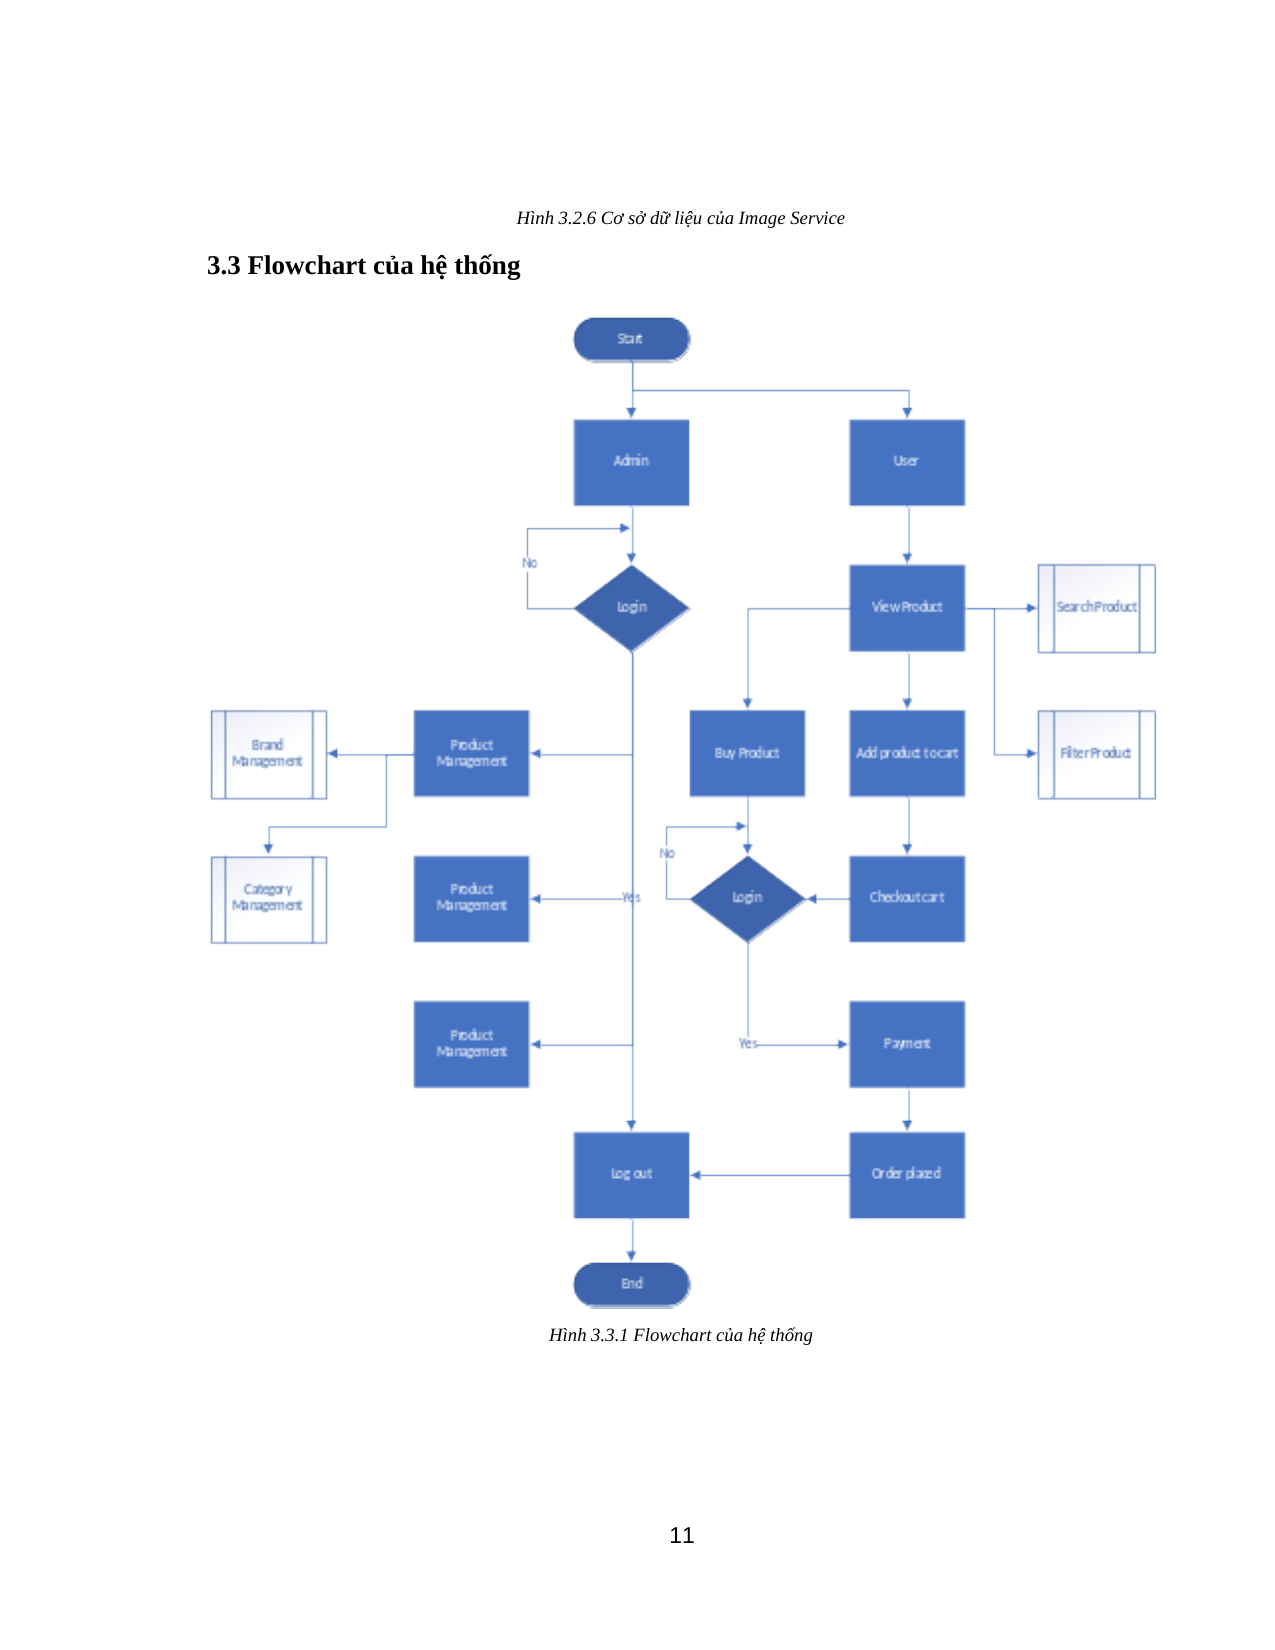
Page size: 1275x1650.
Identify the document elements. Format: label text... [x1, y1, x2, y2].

text Hình 3.3.1 Flowchart của hệ thống [207, 1324, 1157, 1345]
text Hình 3.2.6 Cơ sở dữ liệu của Image Service [207, 207, 1157, 228]
text 3.3 Flowchart của hệ thống [207, 249, 1157, 280]
